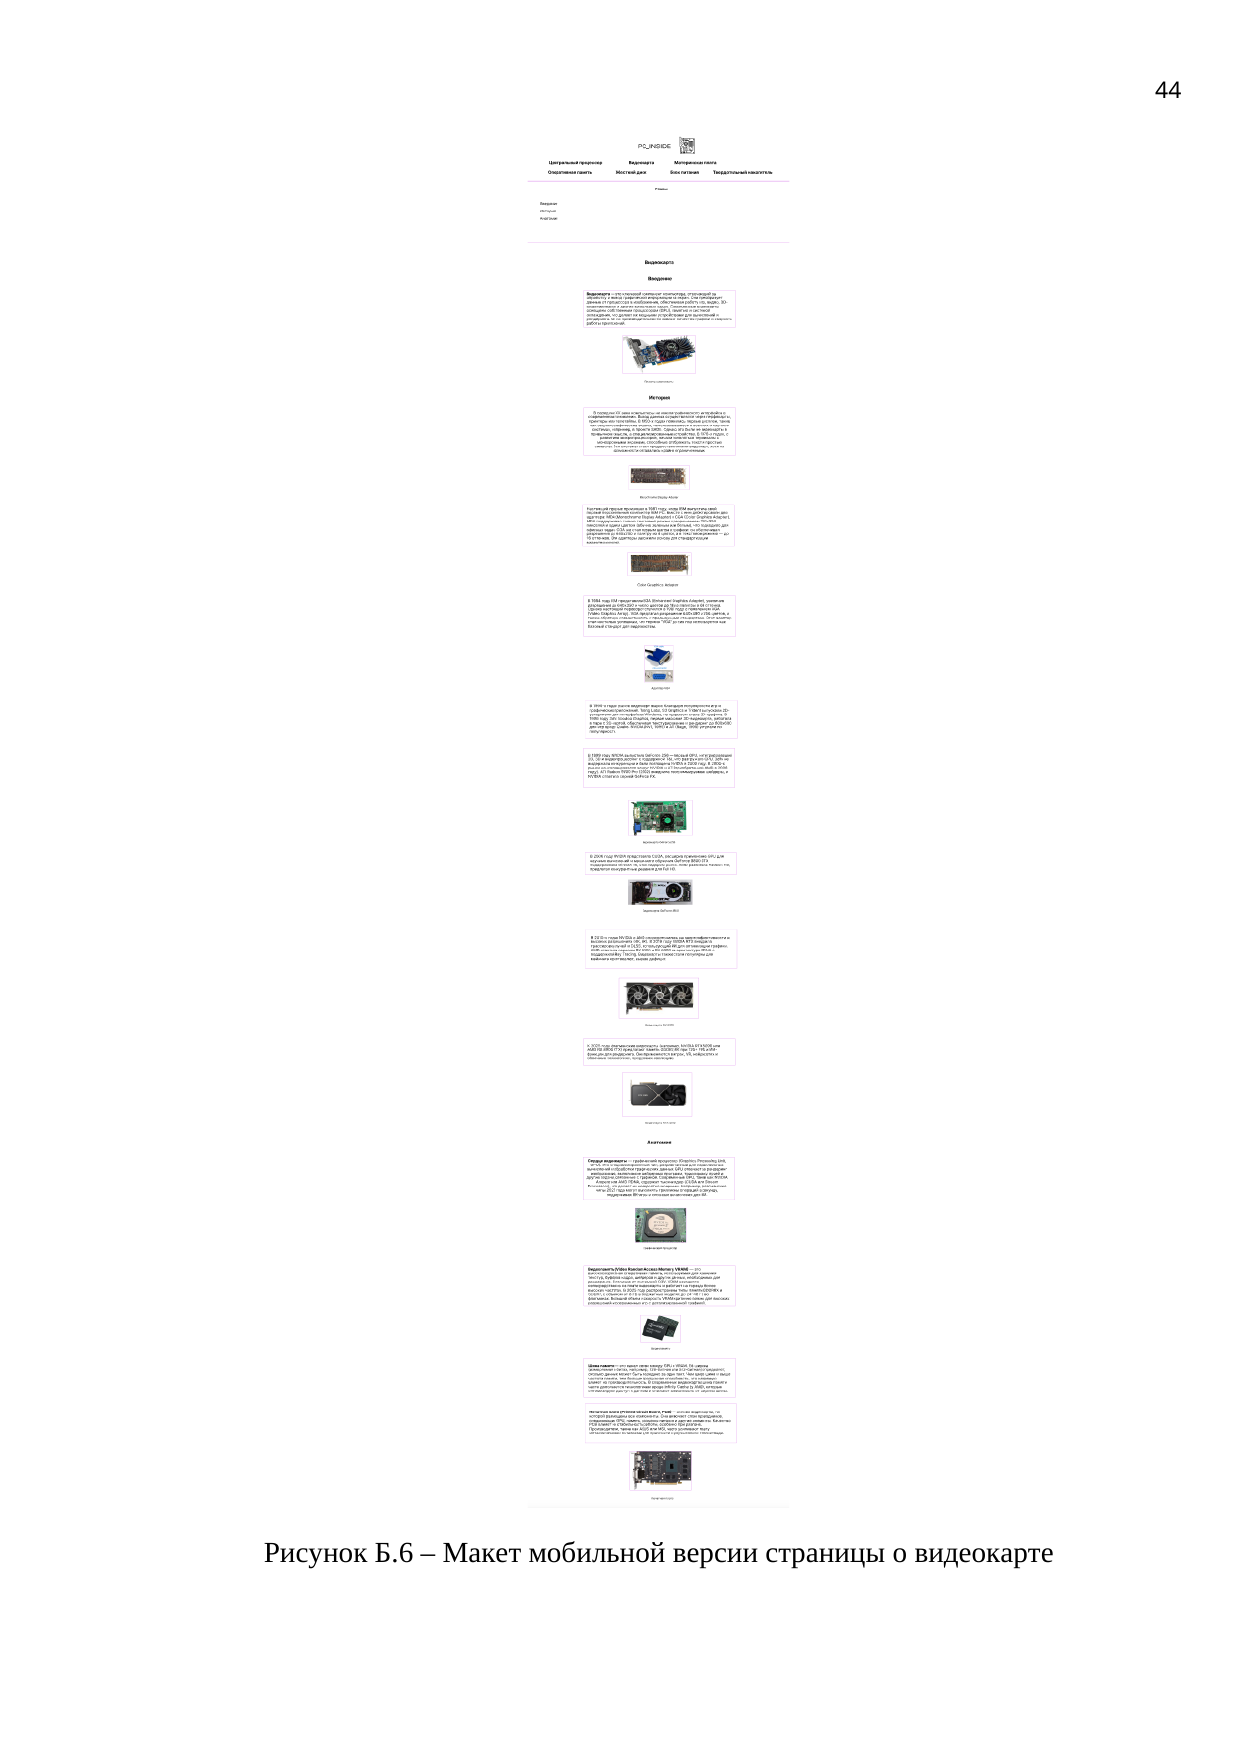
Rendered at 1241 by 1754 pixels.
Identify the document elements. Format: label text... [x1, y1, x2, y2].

picture [527, 136, 790, 1508]
text Рисунок Б.6 – Макет мобильной версии страницы о видеокарте [136, 1536, 1181, 1569]
